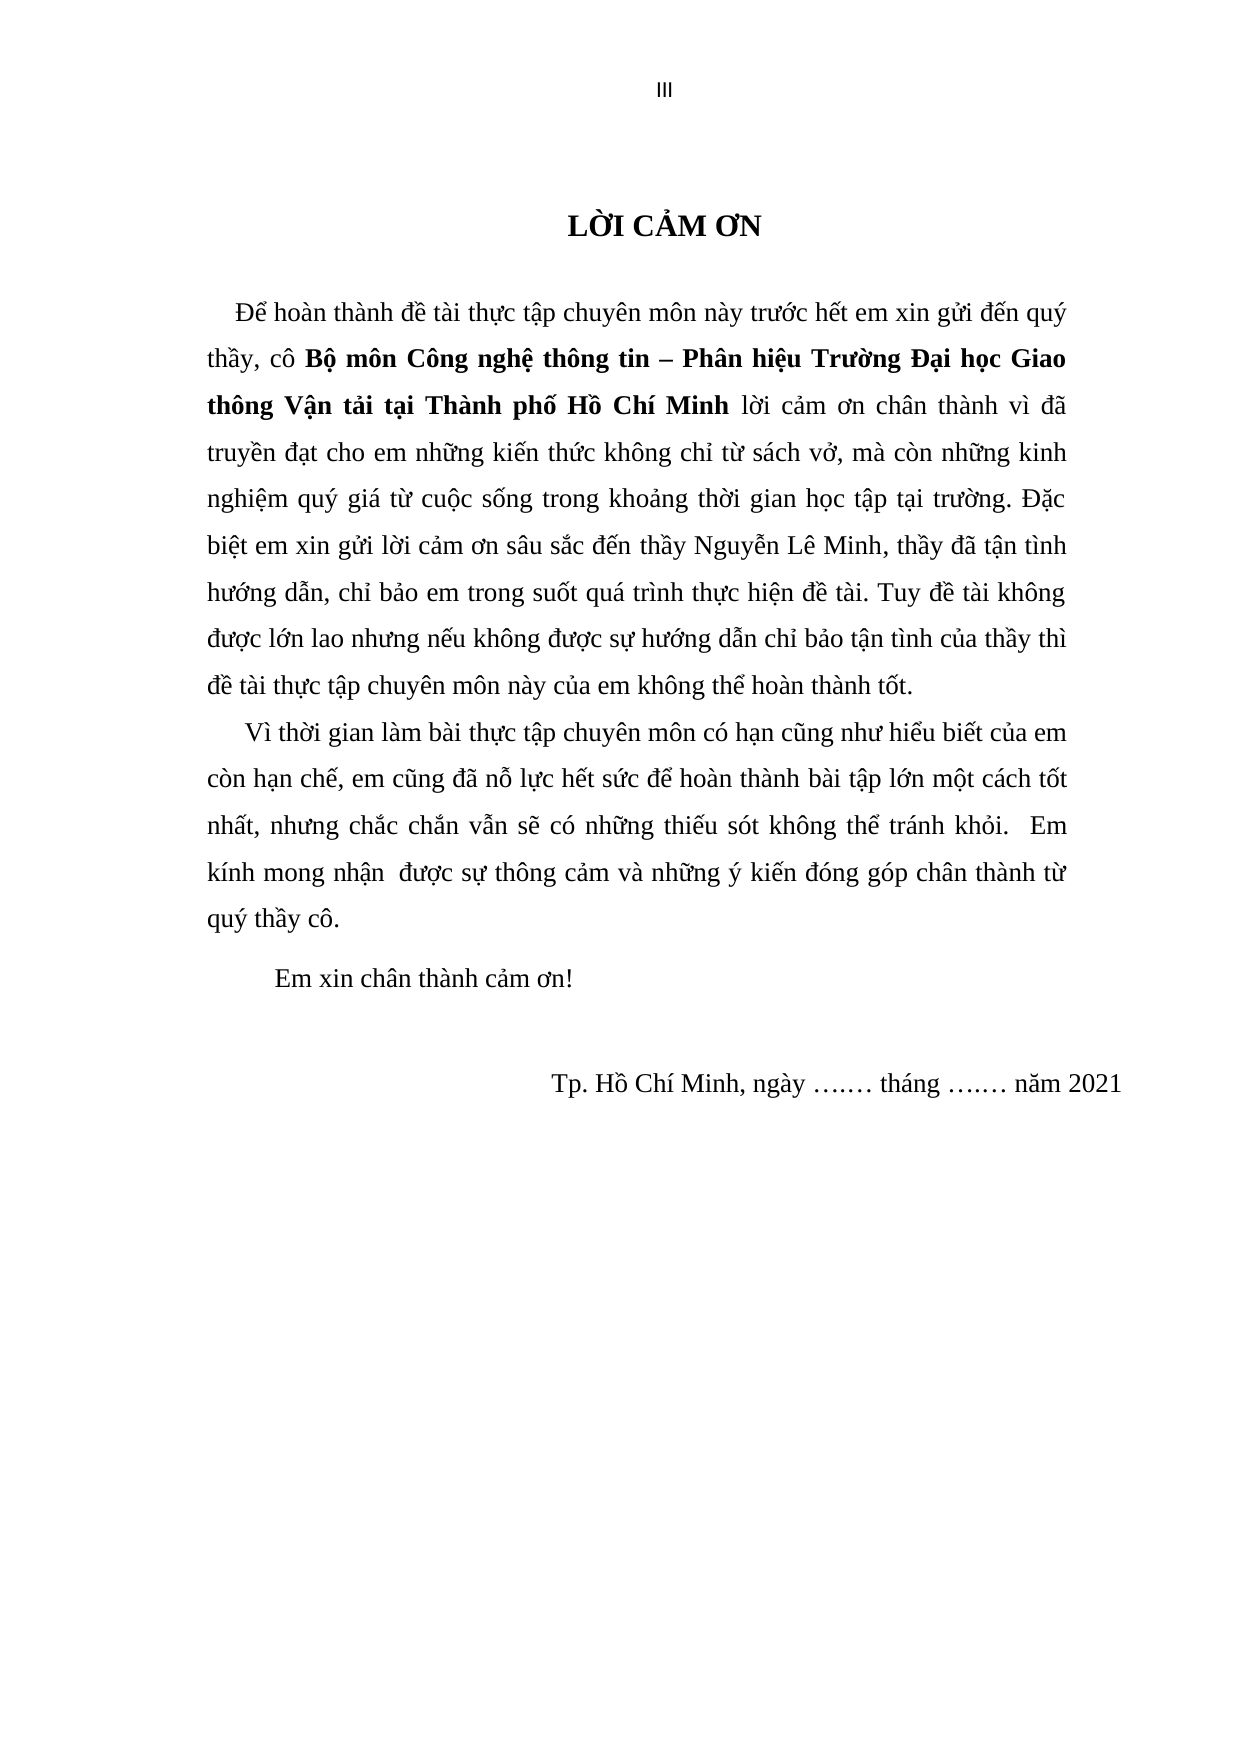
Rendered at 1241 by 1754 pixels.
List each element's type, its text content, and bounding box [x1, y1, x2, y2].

text LỜI CẢM ƠN [207, 207, 1122, 243]
text Vì thời gian làm bài thực tập chuyên môn có hạn cũng như hiểu biết của em còn hạn chế, em cũng đã nỗ lực hết sức để hoàn thành bài tập lớn một cách tốt nhất, nhưng chắc chắn vẫn sẽ có những thiếu sót không thể tránh khỏi. Em kính mong nhận được sự thông cảm và những ý kiến đóng góp chân thành từ quý thầy cô. [207, 716, 1067, 934]
text Tp. Hồ Chí Minh, ngày ….… tháng ….… năm 2021 [207, 1067, 1122, 1099]
text Để hoàn thành đề tài thực tập chuyên môn này trước hết em xin gửi đến quý thầy, cô Bộ môn Công nghệ thông tin – Phân hiệu Trường Đại học Giao thông Vận tải tại Thành phố Hồ Chí Minh lời cảm ơn chân thành vì đã truyền đạt cho em những kiến thức không chỉ từ sách vở, mà còn những kinh nghiệm quý giá từ cuộc sống trong khoảng thời gian học tập tại trường. Đặc biệt em xin gửi lời cảm ơn sâu sắc đến thầy Nguyễn Lê Minh, thầy đã tận tình hướng dẫn, chỉ bảo em trong suốt quá trình thực hiện đề tài. Tuy đề tài không được lớn lao nhưng nếu không được sự hướng dẫn chỉ bảo tận tình của thầy thì đề tài thực tập chuyên môn này của em không thể hoàn thành tốt. [207, 296, 1067, 700]
text Em xin chân thành cảm ơn! [207, 962, 1067, 993]
